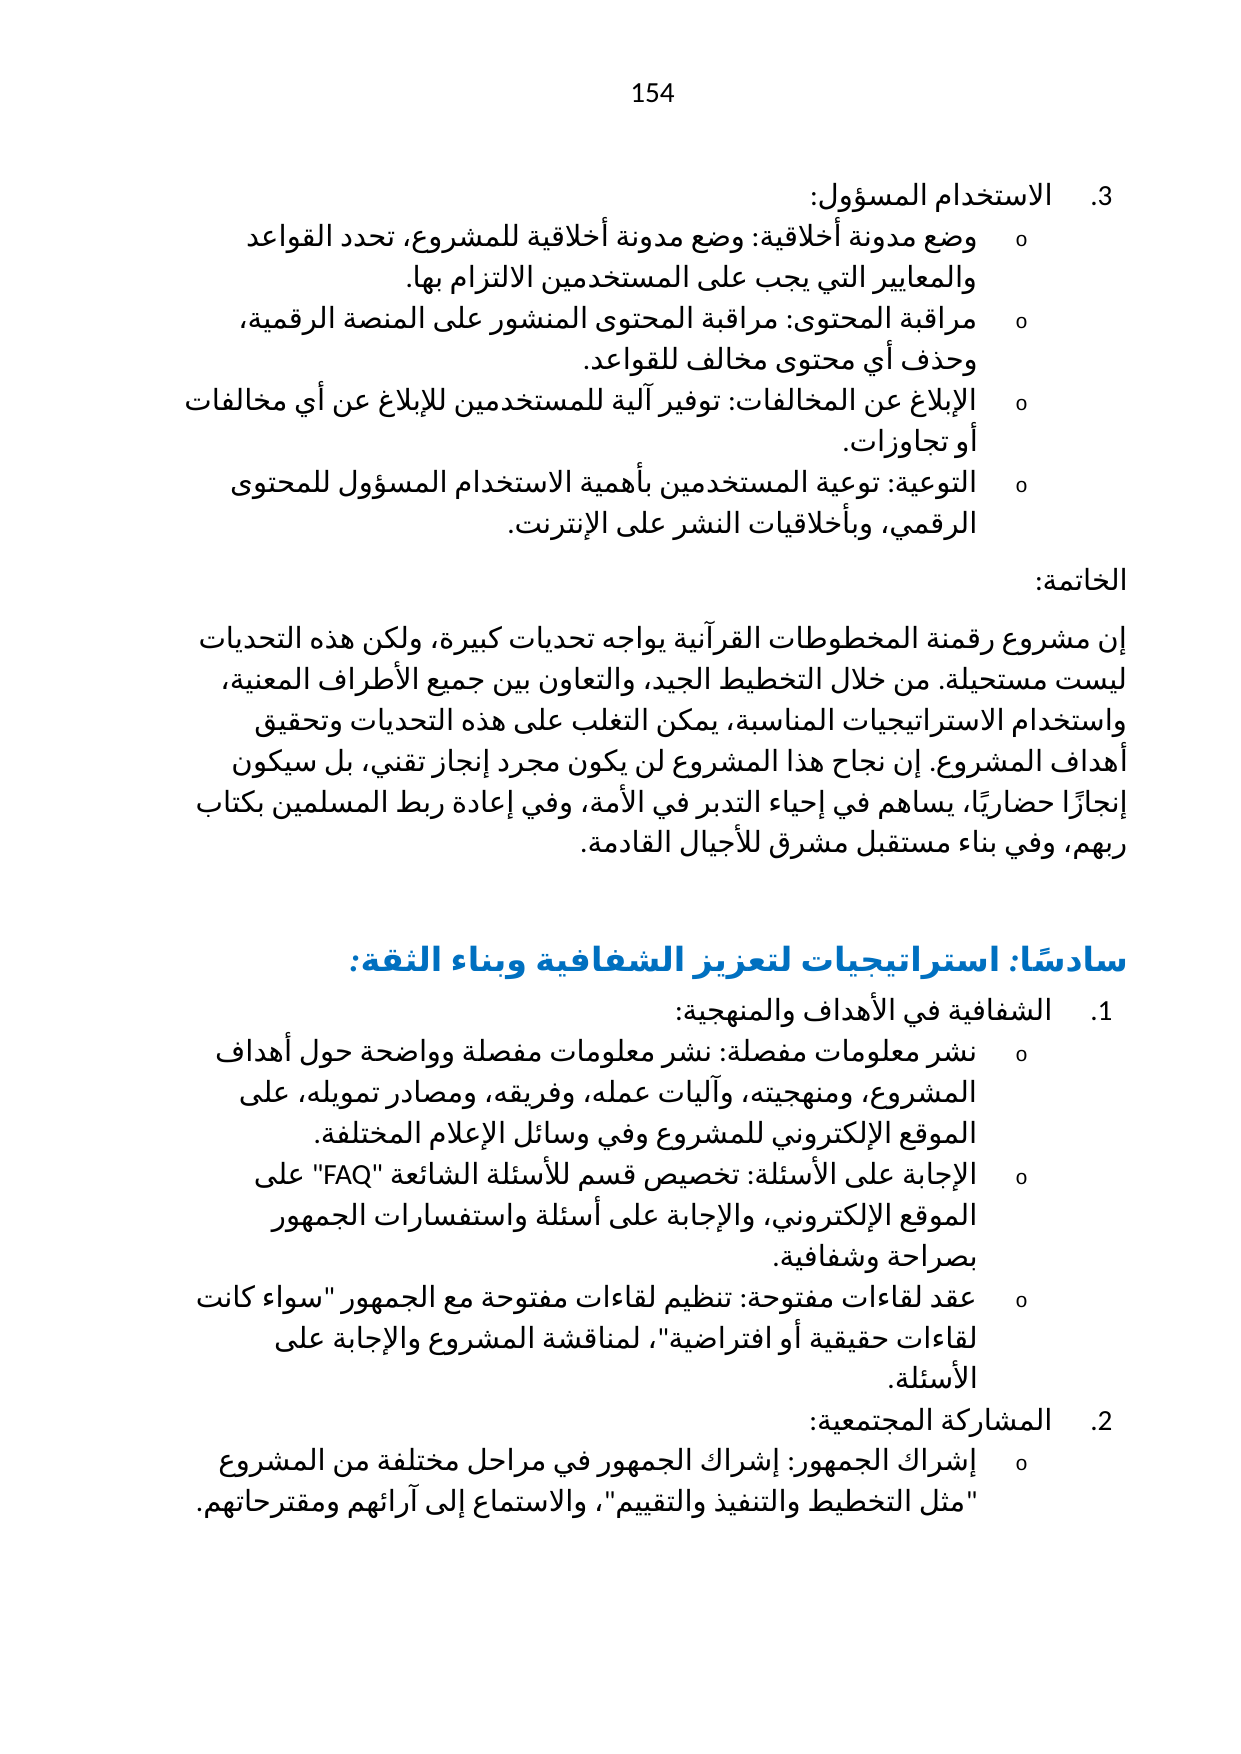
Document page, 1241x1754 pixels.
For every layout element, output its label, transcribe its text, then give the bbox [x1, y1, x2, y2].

list المشاركة المجتمعية: [177, 1402, 1090, 1437]
subtitle سادسًا: استراتيجيات لتعزيز الشفافية وبناء الثقة: [177, 940, 1128, 978]
list الإجابة على الأسئلة: تخصيص قسم للأسئلة الشائعة "FAQ" على الموقع الإلكتروني، والإجابة على أسئلة واستفسارات الجمهور بصراحة وشفافية. [177, 1156, 1015, 1273]
list عقد لقاءات مفتوحة: تنظيم لقاءات مفتوحة مع الجمهور "سواء كانت لقاءات حقيقية أو افتراضية"، لمناقشة المشروع والإجابة على الأسئلة. [177, 1279, 1015, 1396]
list وضع مدونة أخلاقية: وضع مدونة أخلاقية للمشروع، تحدد القواعد والمعايير التي يجب على المستخدمين الالتزام بها. [177, 218, 1015, 295]
list مراقبة المحتوى: مراقبة المحتوى المنشور على المنصة الرقمية، وحذف أي محتوى مخالف للقواعد. [177, 300, 1015, 377]
list التوعية: توعية المستخدمين بأهمية الاستخدام المسؤول للمحتوى الرقمي، وبأخلاقيات النشر على الإنترنت. [177, 464, 1015, 540]
list الشفافية في الأهداف والمنهجية: [177, 992, 1090, 1028]
list إشراك الجمهور: إشراك الجمهور في مراحل مختلفة من المشروع "مثل التخطيط والتنفيذ والتقييم"، والاستماع إلى آرائهم ومقترحاتهم. [177, 1442, 1015, 1519]
list نشر معلومات مفصلة: نشر معلومات مفصلة وواضحة حول أهداف المشروع، ومنهجيته، وآليات عمله، وفريقه، ومصادر تمويله، على الموقع الإلكتروني للمشروع وفي وسائل الإعلام المختلفة. [177, 1033, 1015, 1151]
list الاستخدام المسؤول: [177, 177, 1090, 213]
text الخاتمة: [177, 562, 1128, 598]
list الإبلاغ عن المخالفات: توفير آلية للمستخدمين للإبلاغ عن أي مخالفات أو تجاوزات. [177, 382, 1015, 458]
text إن مشروع رقمنة المخطوطات القرآنية يواجه تحديات كبيرة، ولكن هذه التحديات ليست مستحيلة. من خلال التخطيط الجيد، والتعاون بين جميع الأطراف المعنية، واستخدام الاستراتيجيات المناسبة، يمكن التغلب على هذه التحديات وتحقيق أهداف المشروع. إن نجاح هذا المشروع لن يكون مجرد إنجاز تقني، بل سيكون إنجازًا حضاريًا، يساهم في إحياء التدبر في الأمة، وفي إعادة ربط المسلمين بكتاب ربهم، وفي بناء مستقبل مشرق للأجيال القادمة. [177, 620, 1128, 860]
